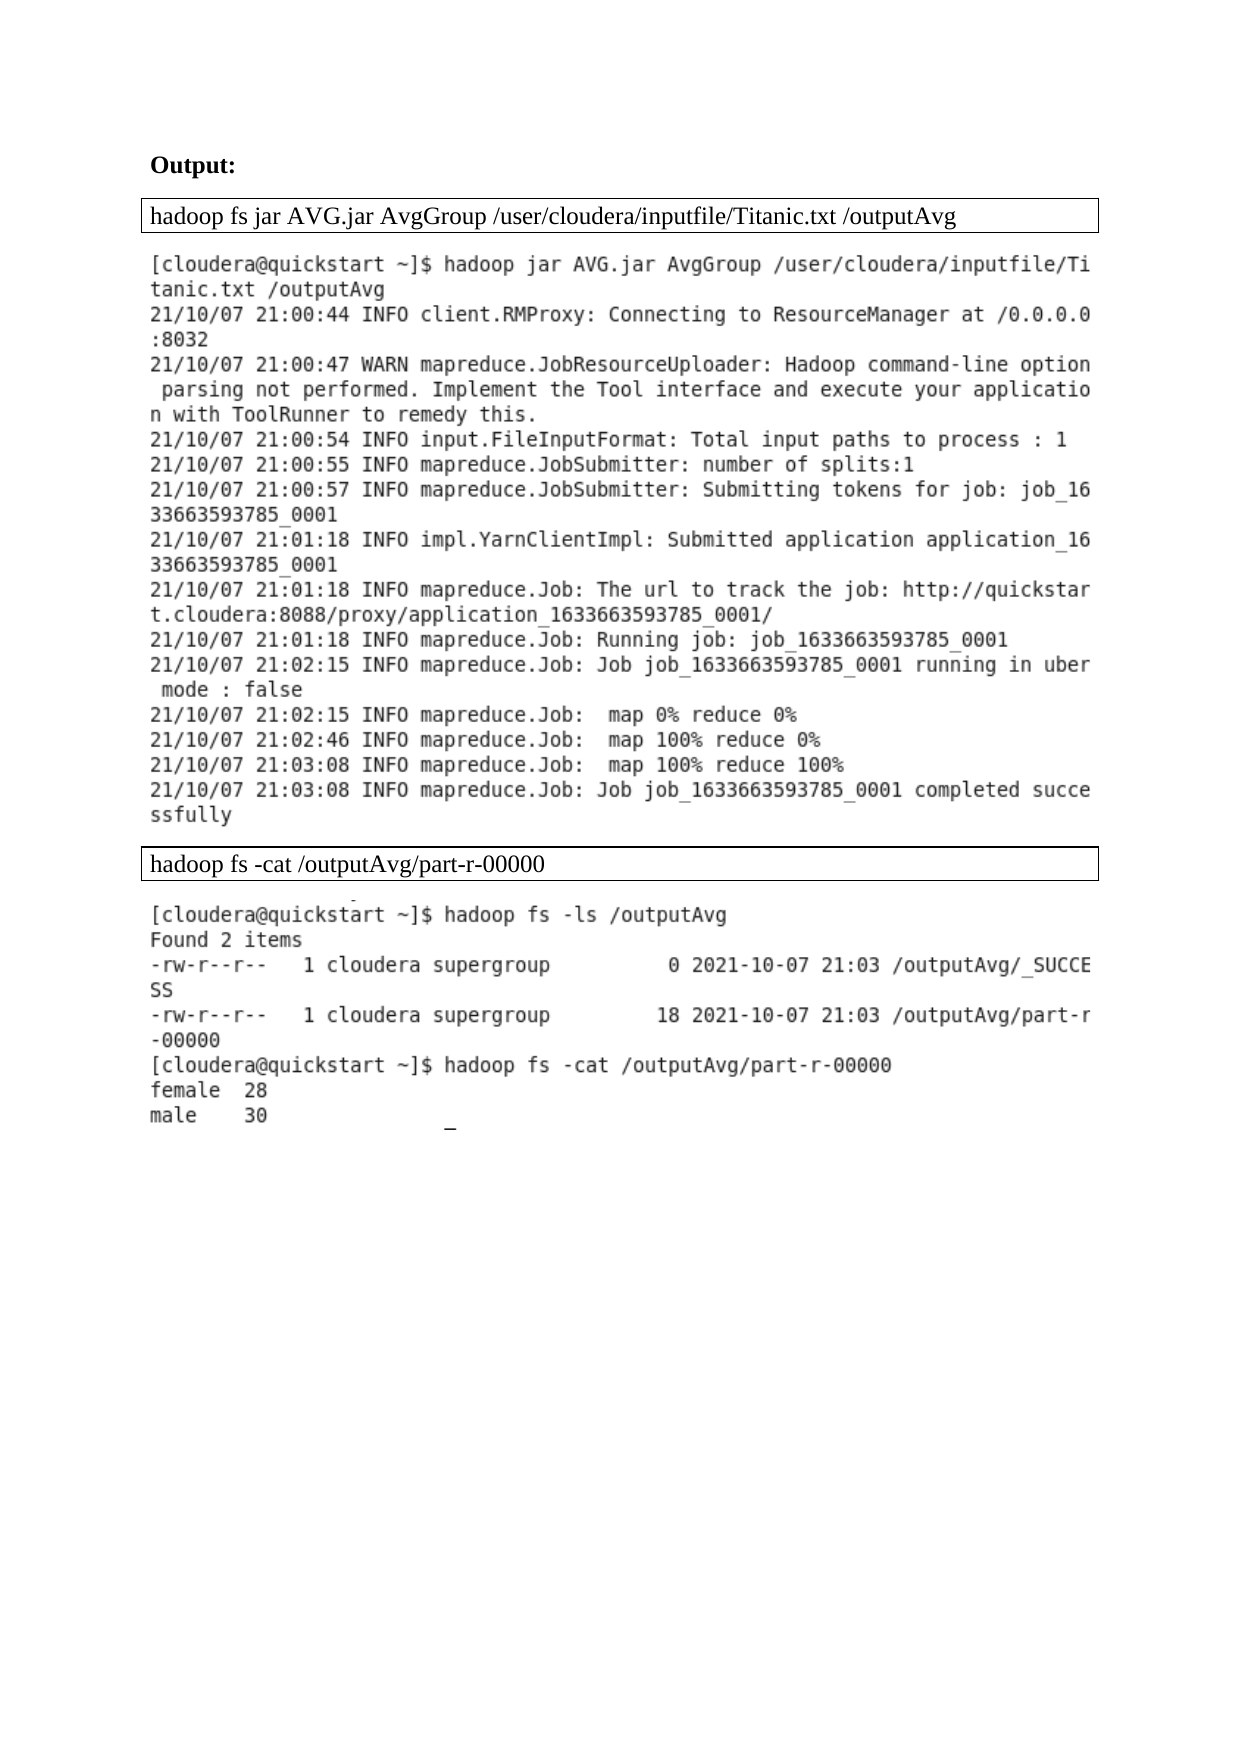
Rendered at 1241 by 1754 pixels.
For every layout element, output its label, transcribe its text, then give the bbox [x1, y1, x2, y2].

text Output: [150, 150, 1090, 179]
picture [150, 900, 1091, 1130]
picture [150, 251, 1091, 828]
text hadoop fs jar AVG.jar AvgGroup /user/cloudera/inputfile/Titanic.txt /outputAvg [142, 199, 1098, 232]
text hadoop fs -cat /outputAvg/part-r-00000 [142, 848, 1098, 880]
